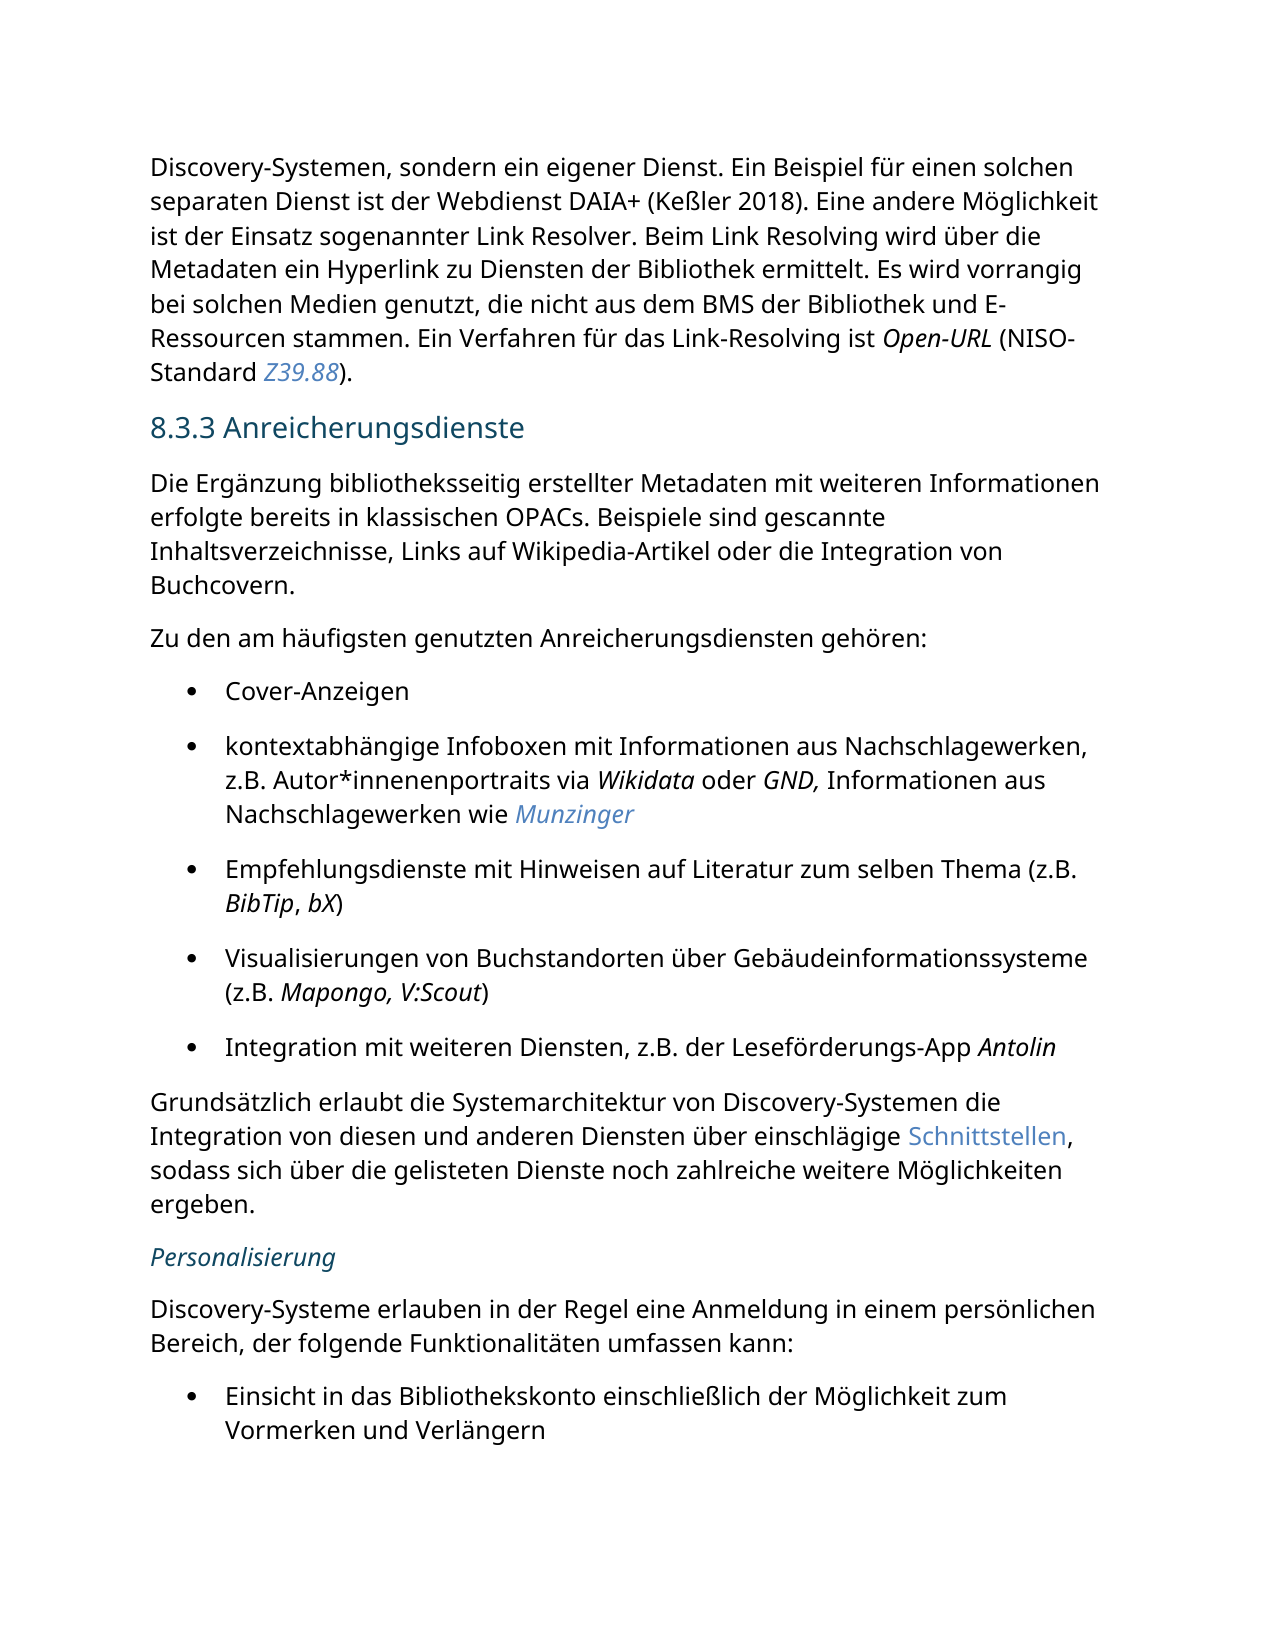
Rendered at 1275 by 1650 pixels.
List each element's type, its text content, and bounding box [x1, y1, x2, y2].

list Empfehlungsdienste mit Hinweisen auf Literatur zum selben Thema (z.B. BibTip, bX) [187, 851, 1125, 919]
text Die Ergänzung bibliotheksseitig erstellter Metadaten mit weiteren Informationen erfolgte bereits in klassischen OPACs. Beispiele sind gescannte Inhaltsverzeichnisse, Links auf Wikipedia-Artikel oder die Integration von Buchcovern. [150, 466, 1125, 602]
list Visualisierungen von Buchstandorten über Gebäudeinformationssysteme (z.B. Mapongo, V:Scout) [187, 940, 1125, 1008]
subtitle Personalisierung [150, 1239, 1125, 1273]
text Zu den am häufigsten genutzten Anreicherungsdiensten gehören: [150, 621, 1125, 655]
list Integration mit weiteren Diensten, z.B. der Leseförderungs-App Antolin [187, 1029, 1125, 1063]
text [150, 150, 1125, 388]
list Cover-Anzeigen [187, 673, 1125, 707]
list Einsicht in das Bibliothekskonto einschließlich der Möglichkeit zum Vormerken und Verlängern [187, 1379, 1125, 1447]
text Grundsätzlich erlaubt die Systemarchitektur von Discovery-Systemen die Integration von diesen und anderen Diensten über einschlägige Schnittstellen, sodass sich über die gelisteten Dienste noch zahlreiche weitere Möglichkeiten ergeben. [150, 1084, 1125, 1220]
subtitle 8.3.3 Anreicherungsdienste [150, 407, 1125, 447]
text Discovery-Systeme erlauben in der Regel eine Anmeldung in einem persönlichen Bereich, der folgende Funktionalitäten umfassen kann: [150, 1292, 1125, 1360]
list kontextabhängige Infoboxen mit Informationen aus Nachschlagewerken, z.B. Autor*innenenportraits via Wikidata oder GND, Informationen aus Nachschlagewerken wie Munzinger [187, 728, 1125, 831]
